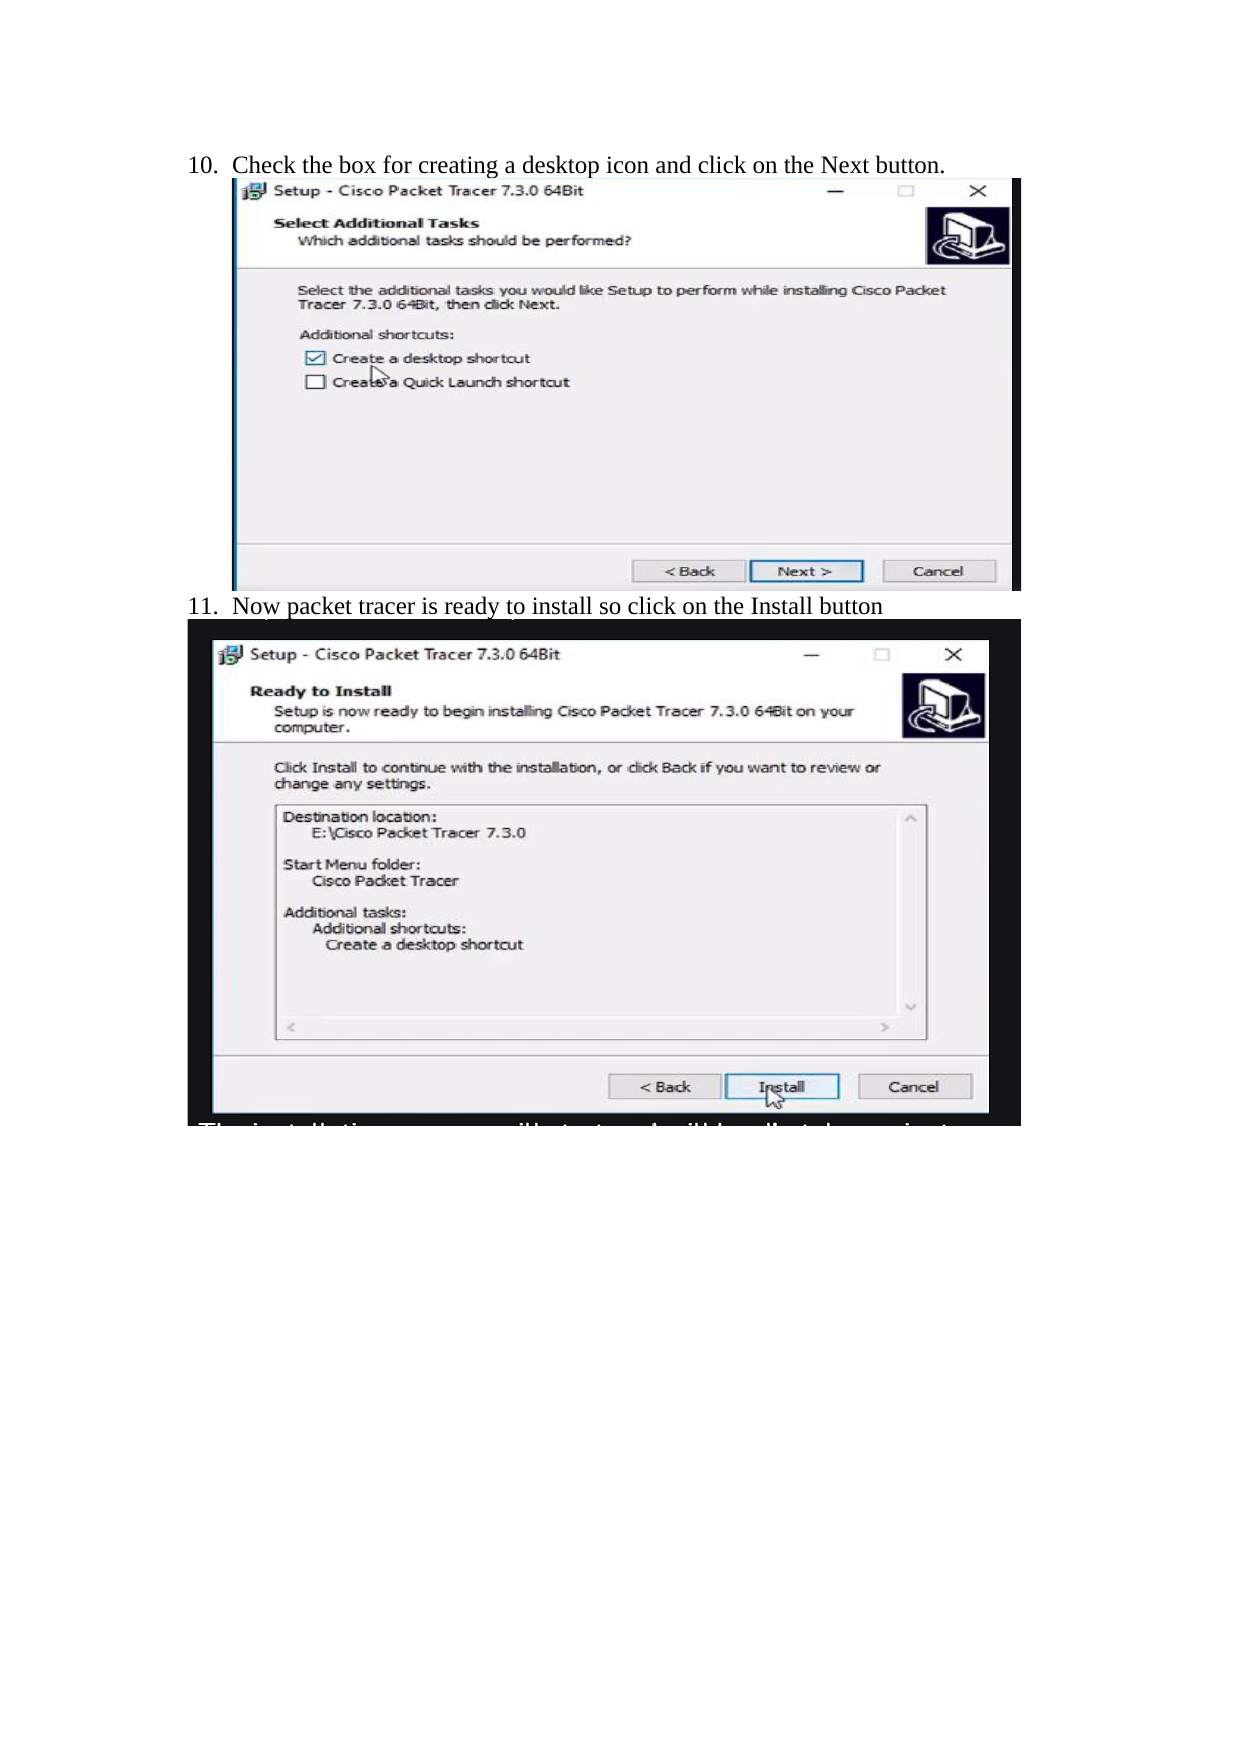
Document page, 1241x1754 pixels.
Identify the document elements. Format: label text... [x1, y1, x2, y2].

picture [187, 619, 1021, 1126]
picture [231, 178, 1022, 591]
list Now packet tracer is ready to install so click on the Install button [187, 591, 1053, 619]
